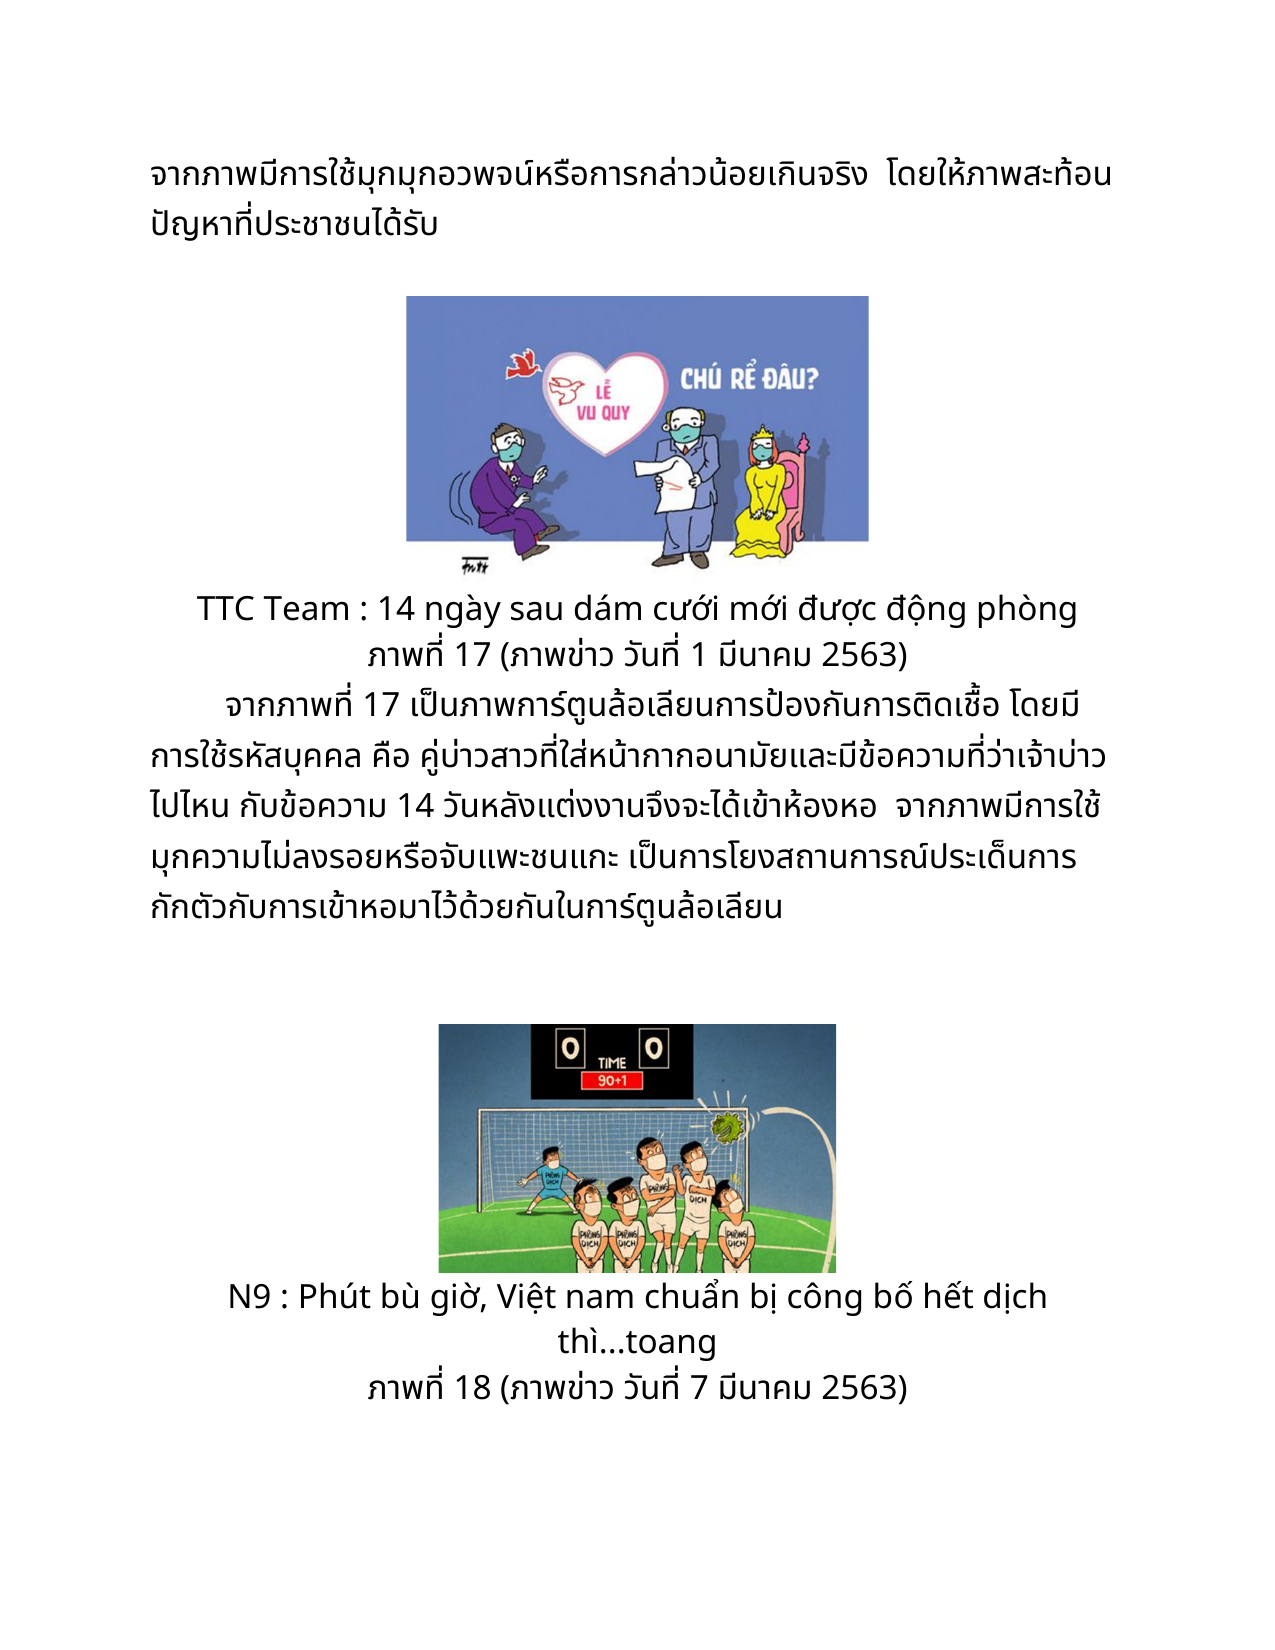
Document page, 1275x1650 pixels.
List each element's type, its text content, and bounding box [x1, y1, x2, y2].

text ภาพที่ 17 (ภาพข่าว วันที่ 1 มีนาคม 2563) [150, 630, 1125, 681]
picture [406, 296, 869, 585]
text จากภาพที่ 17 เป็นภาพการ์ตูนล้อเลียนการป้องกันการติดเชื้อ โดยมีการใช้รหัสบุคคล คือ คู่บ่าวสาวที่ใส่หน้ากากอนามัยและมีข้อความที่ว่าเจ้าบ่าวไปไหน กับข้อความ 14 วันหลังแต่งงานจึงจะได้เข้าห้องหอ จากภาพมีการใช้มุกความไม่ลงรอยหรือจับแพะชนแกะ เป็นการโยงสถานการณ์ประเด็นการกักตัวกับการเข้าหอมาไว้ด้วยกันในการ์ตูนล้อเลียน [150, 681, 1125, 933]
text N9 : Phút bù giờ, Việt nam chuẩn bị công bố hết dịch thì...toang [150, 1273, 1125, 1364]
picture [438, 1024, 837, 1273]
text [150, 150, 1125, 251]
text TTC Team : 14 ngày sau dám cưới mới được động phòng [150, 585, 1125, 630]
text ภาพที่ 18 (ภาพข่าว วันที่ 7 มีนาคม 2563) [150, 1364, 1125, 1414]
